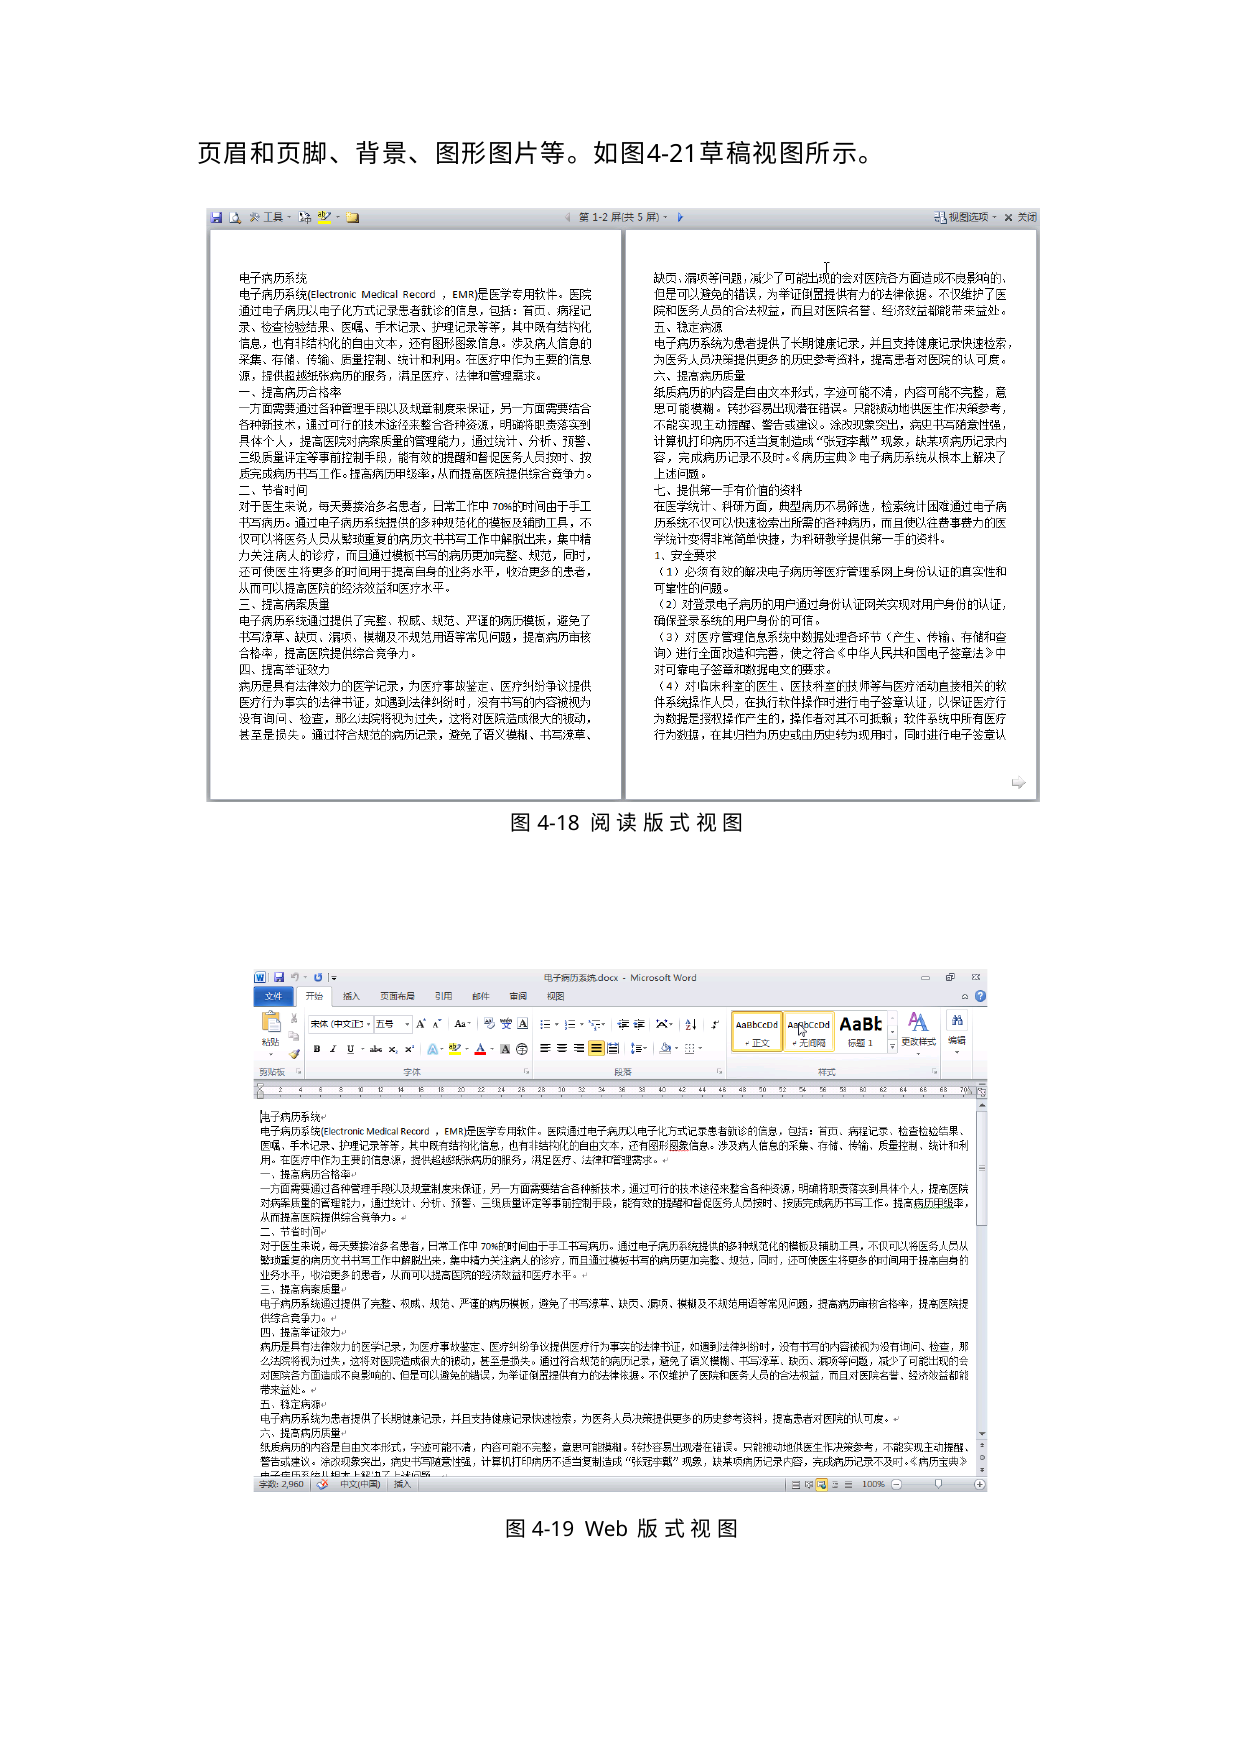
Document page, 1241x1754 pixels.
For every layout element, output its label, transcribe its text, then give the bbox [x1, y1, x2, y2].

table_header 图4-18阅读版式视图 [186, 208, 1074, 877]
table_header 图4-19Web版式视图 [186, 951, 1063, 1583]
picture [253, 969, 988, 1492]
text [197, 133, 1043, 170]
picture [206, 208, 1040, 802]
